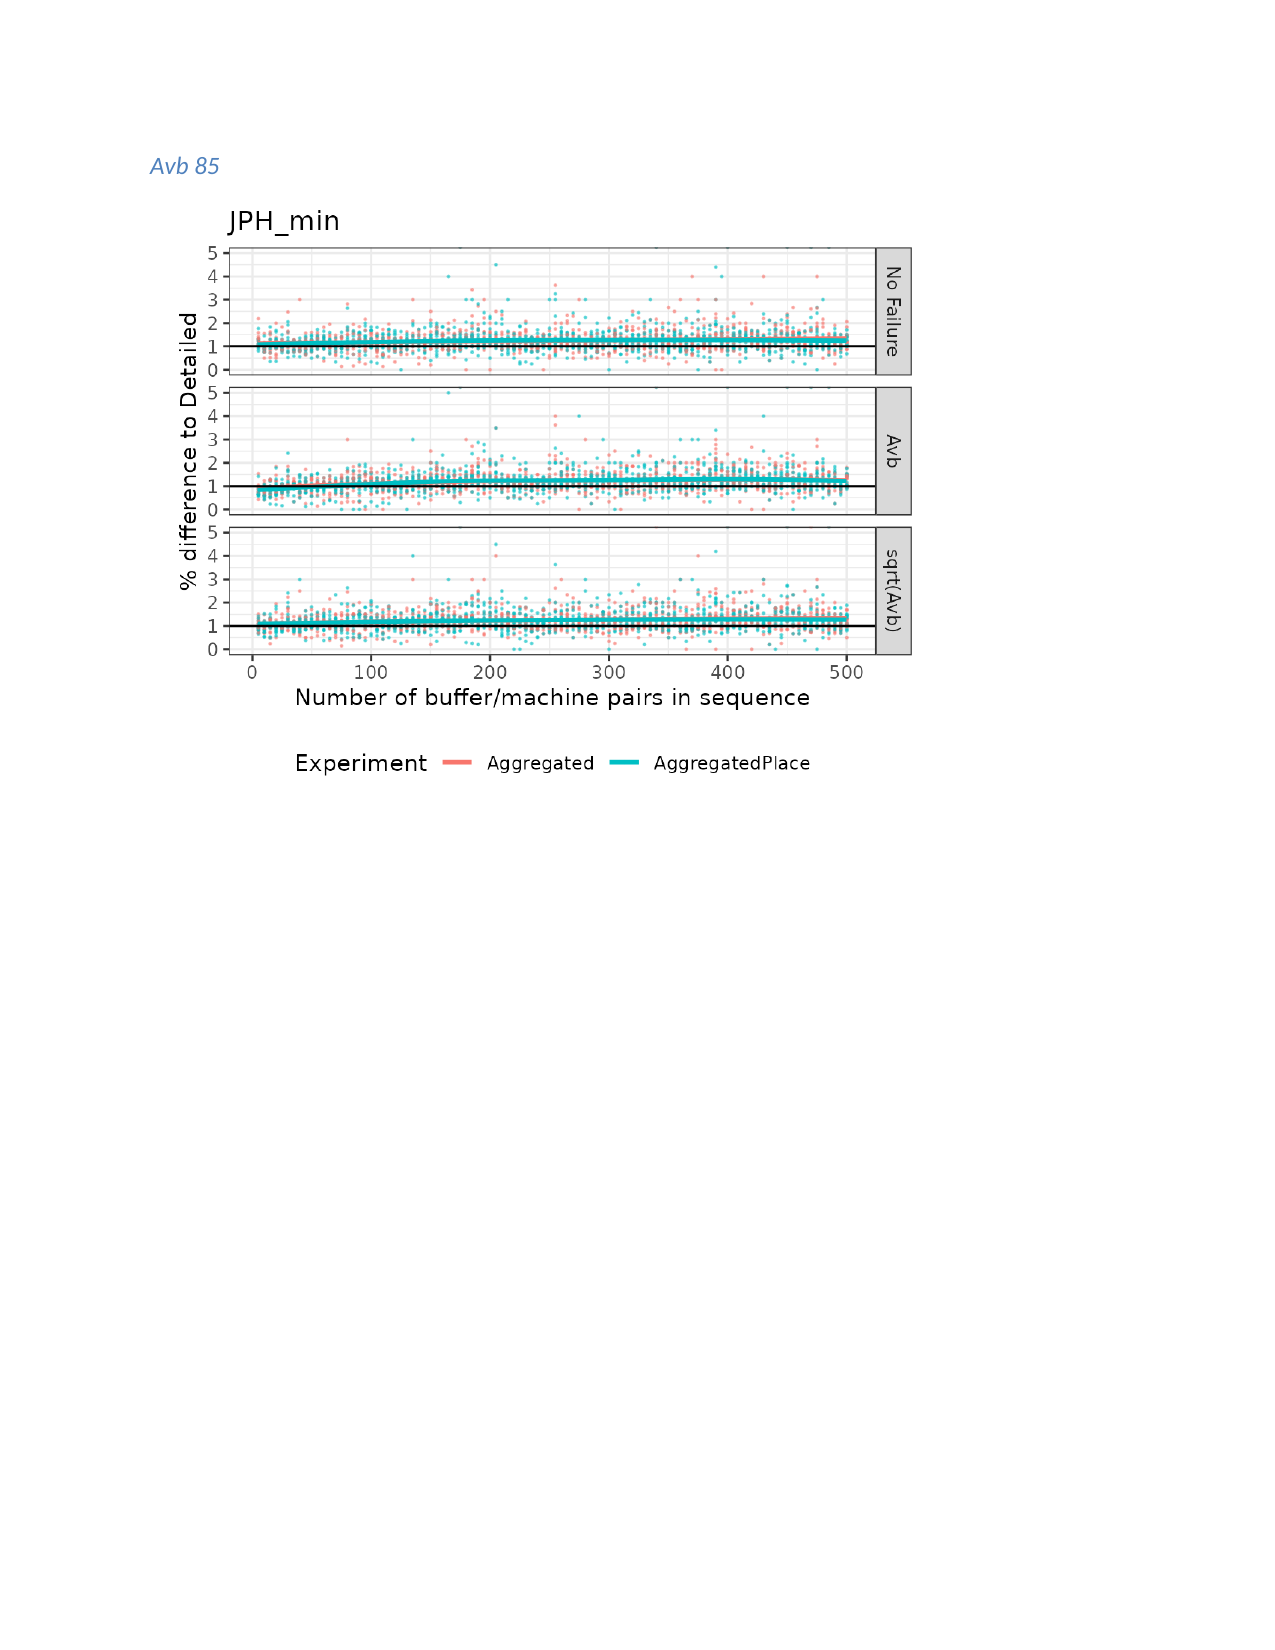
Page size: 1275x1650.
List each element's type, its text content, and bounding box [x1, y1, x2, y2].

subtitle Avb 85 [150, 150, 1125, 181]
picture [168, 199, 923, 803]
